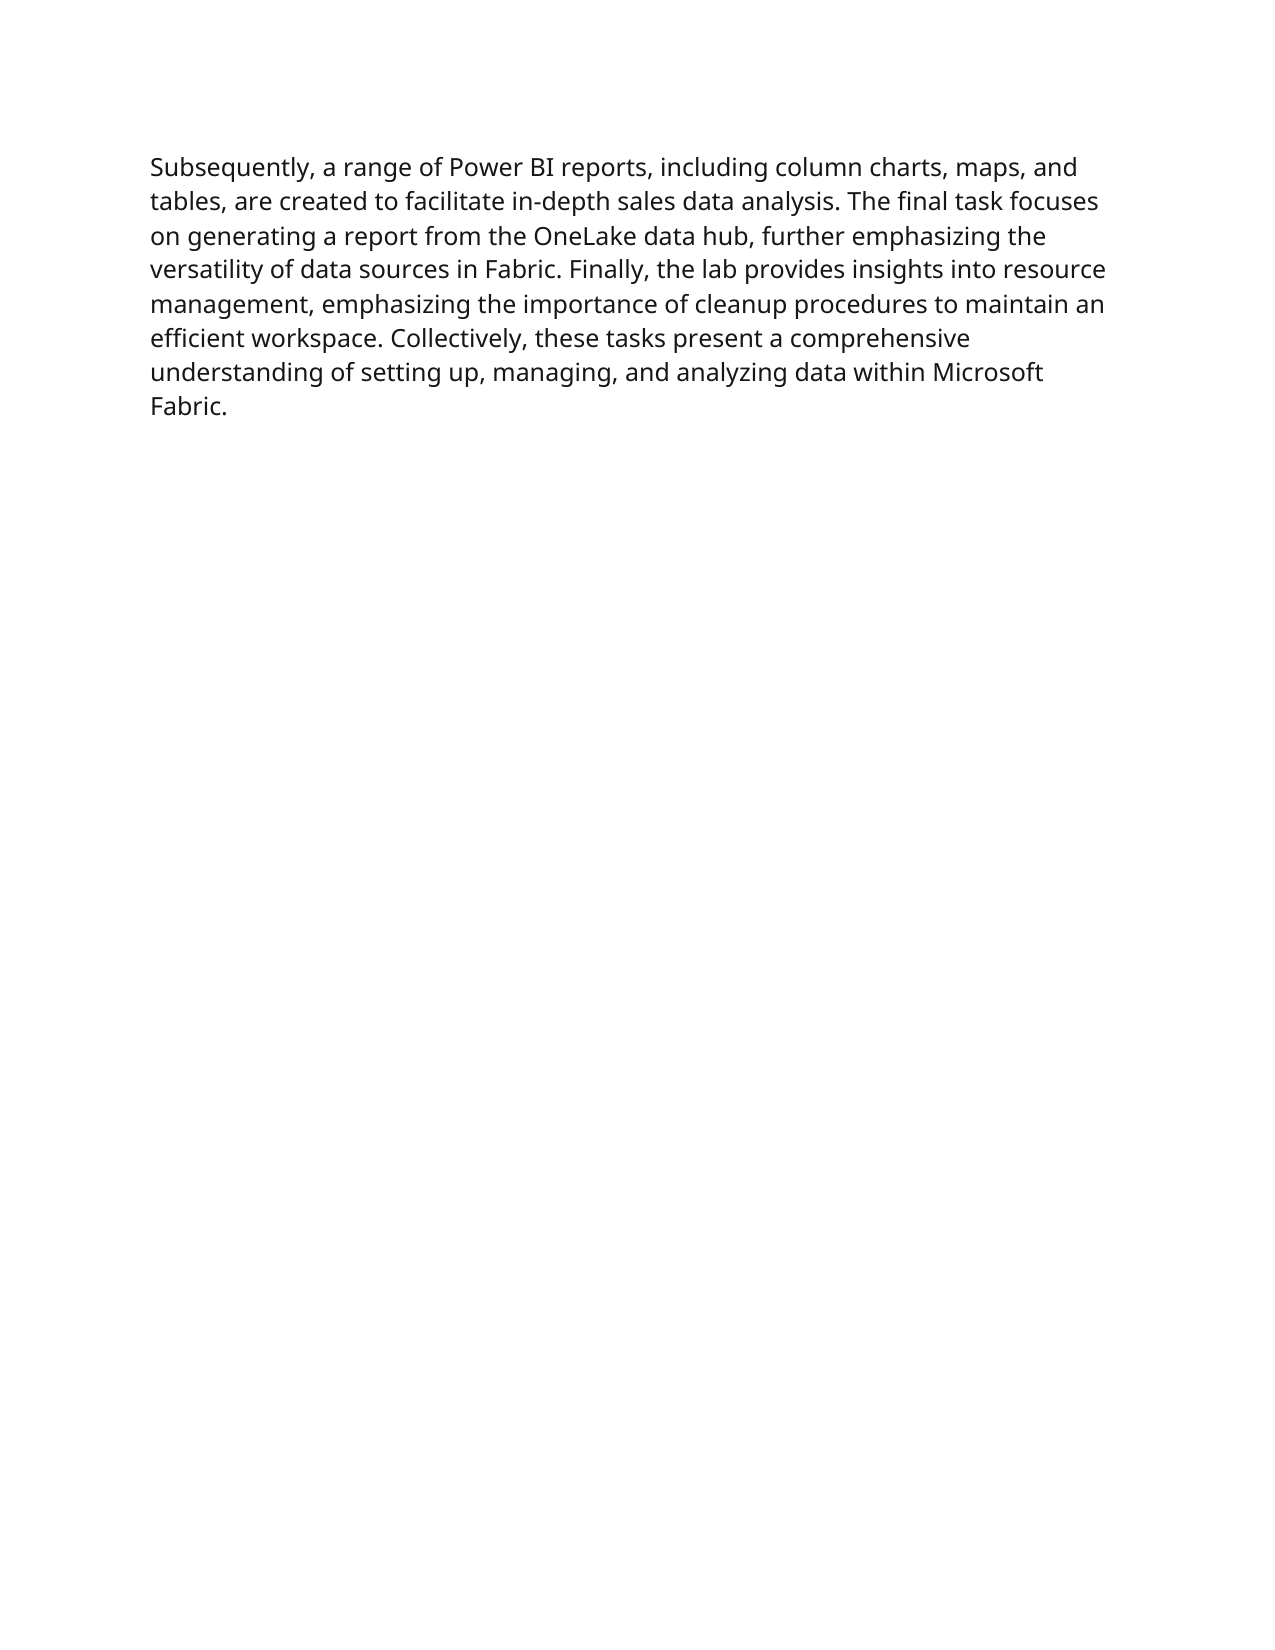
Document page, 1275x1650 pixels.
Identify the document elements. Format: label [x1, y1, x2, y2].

text [150, 150, 1125, 422]
